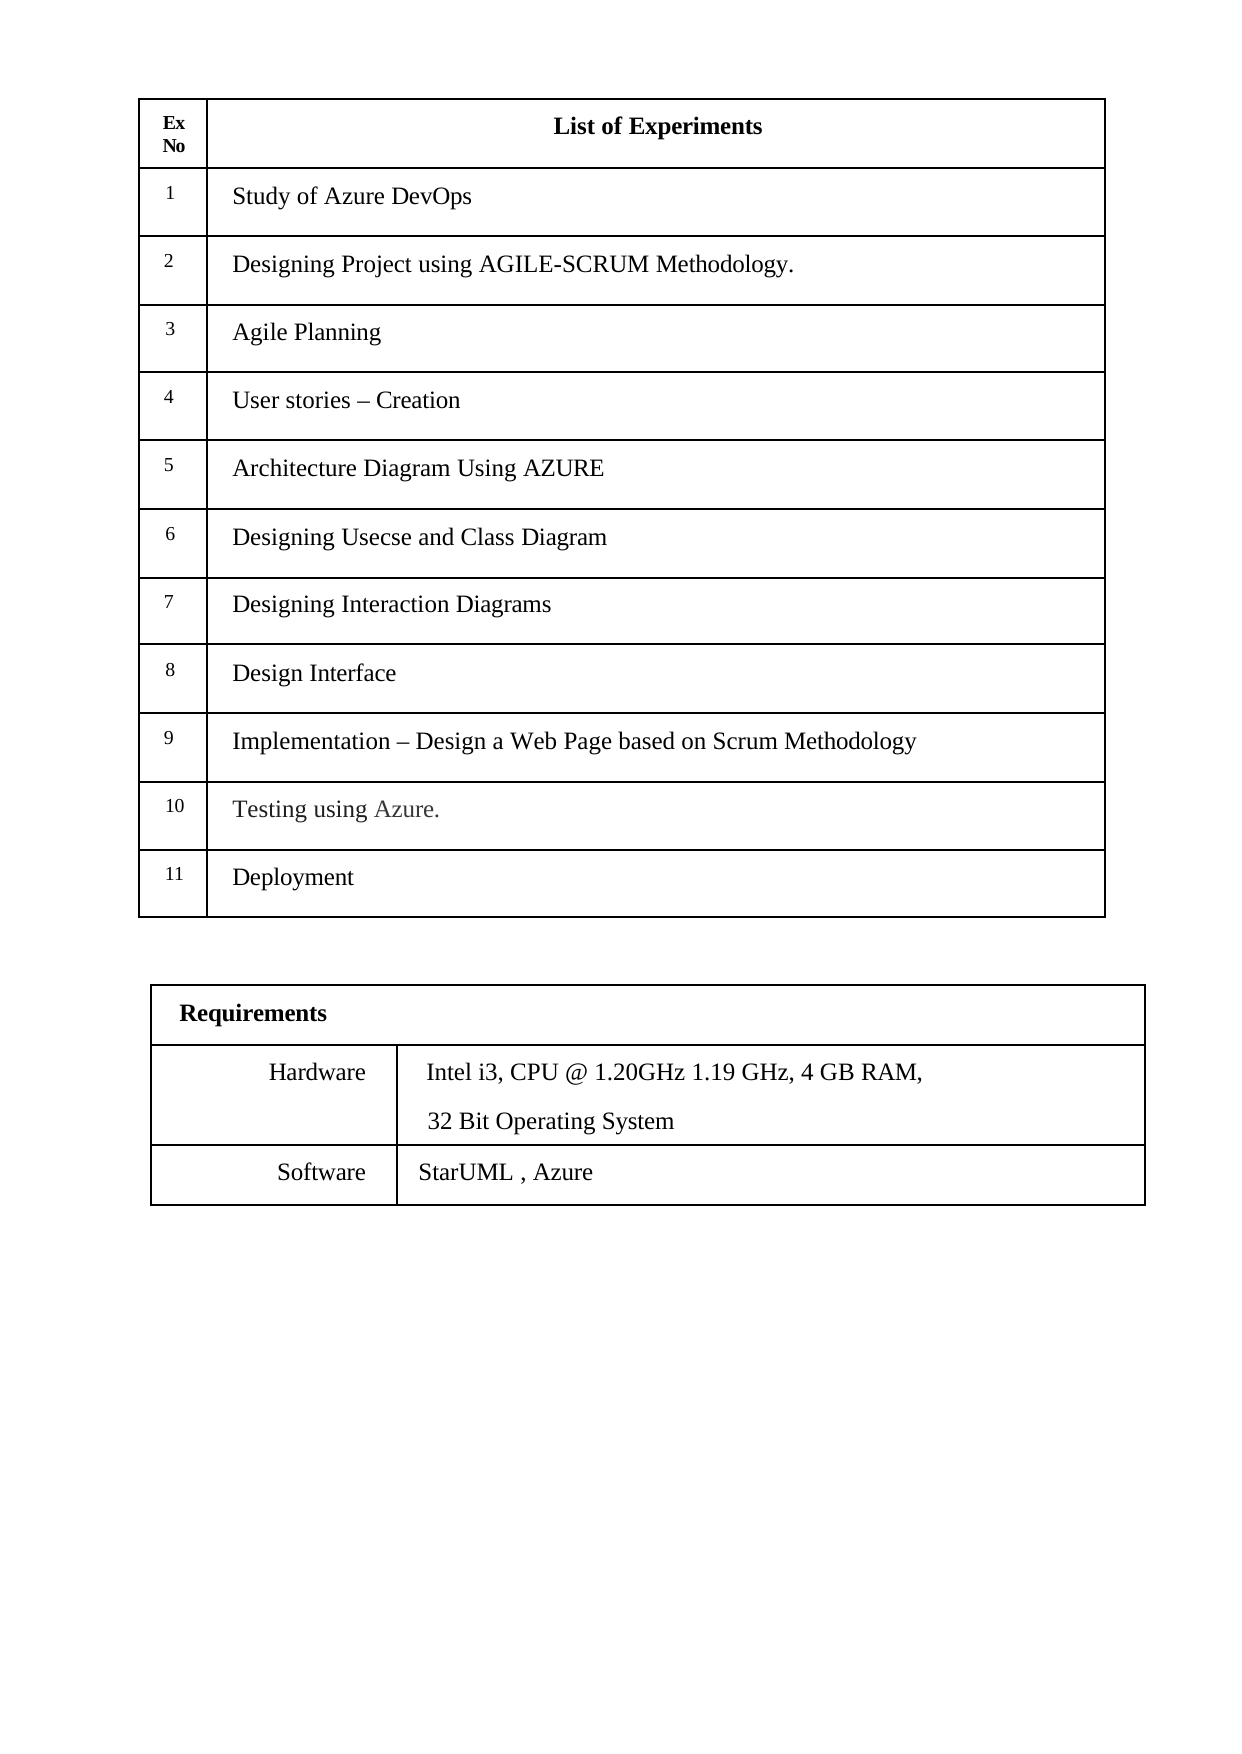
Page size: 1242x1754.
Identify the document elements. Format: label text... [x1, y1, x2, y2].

table_header Requirements [152, 986, 1144, 1044]
table_cell 8 [140, 645, 206, 712]
table_cell 2 [140, 237, 206, 304]
table_cell Design Interface [208, 645, 1104, 712]
table_cell 7 [140, 579, 206, 643]
table_cell Designing Project using AGILE-SCRUM Methodology. [208, 237, 1104, 304]
table_cell Hardware [152, 1046, 396, 1144]
table_cell Software [152, 1146, 396, 1204]
table_cell Testing using Azure. [208, 783, 1104, 849]
table_cell 10 [140, 783, 206, 849]
table_cell Study of Azure DevOps [208, 169, 1104, 235]
table_cell Implementation – Design a Web Page based on Scrum Methodology [208, 714, 1104, 781]
table_cell 4 [140, 373, 206, 439]
table_header List of Experiments [208, 100, 1104, 167]
table_cell Designing Interaction Diagrams [208, 579, 1104, 643]
table_cell Deployment [208, 851, 1104, 916]
table_cell 11 [140, 851, 206, 916]
table_cell StarUML , Azure [398, 1146, 1144, 1204]
table_cell 6 [140, 510, 206, 577]
table_cell Architecture Diagram Using AZURE [208, 441, 1104, 508]
table_cell Designing Usecse and Class Diagram [208, 510, 1104, 577]
table_cell User stories – Creation [208, 373, 1104, 439]
table_cell 1 [140, 169, 206, 235]
table_cell 3 [140, 306, 206, 371]
table_cell 9 [140, 714, 206, 781]
table_cell 5 [140, 441, 206, 508]
table_cell Agile Planning [208, 306, 1104, 371]
table_header Ex No [140, 100, 206, 167]
table_cell Intel i3, CPU @ 1.20GHz 1.19 GHz, 4 GB RAM, 32 Bit Operating System [398, 1046, 1144, 1144]
